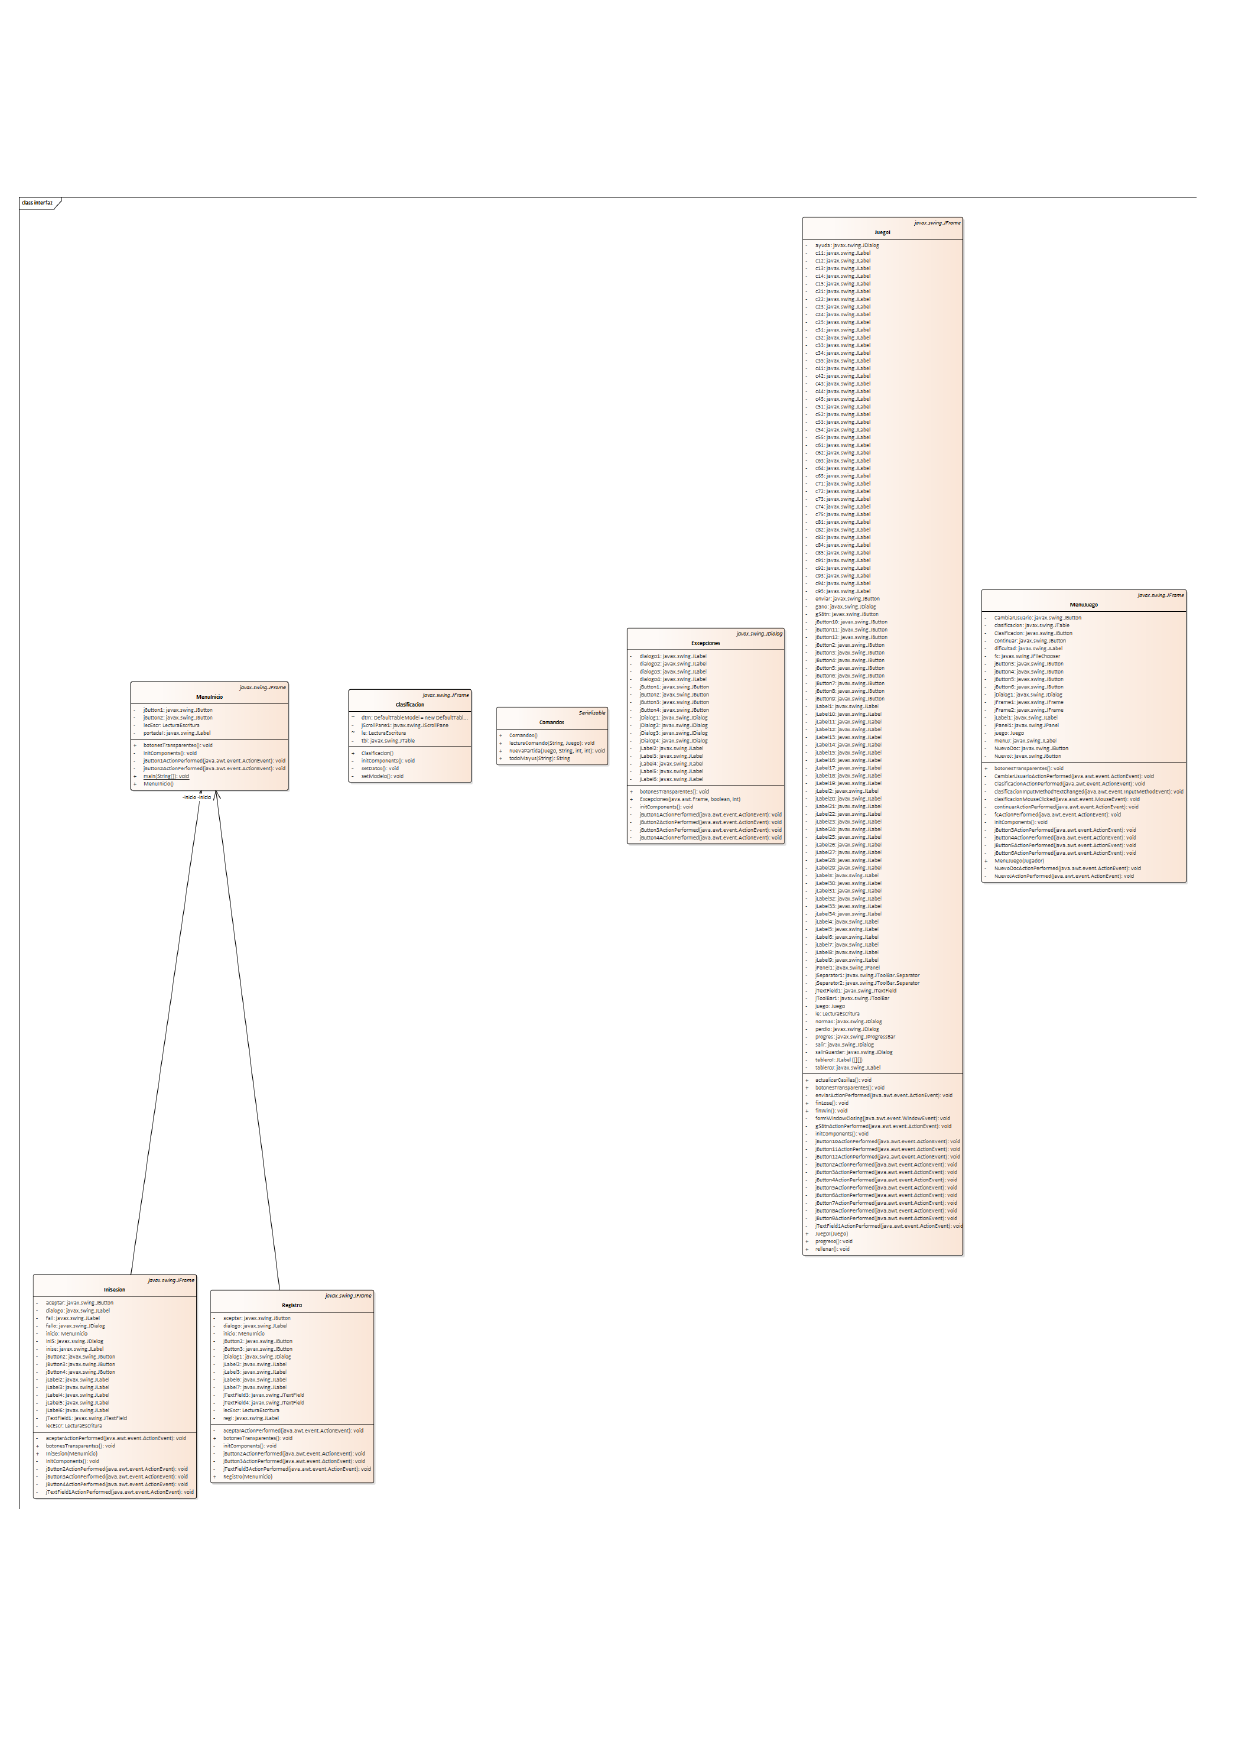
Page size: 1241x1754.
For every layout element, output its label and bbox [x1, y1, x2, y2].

picture [18, 196, 1197, 1508]
